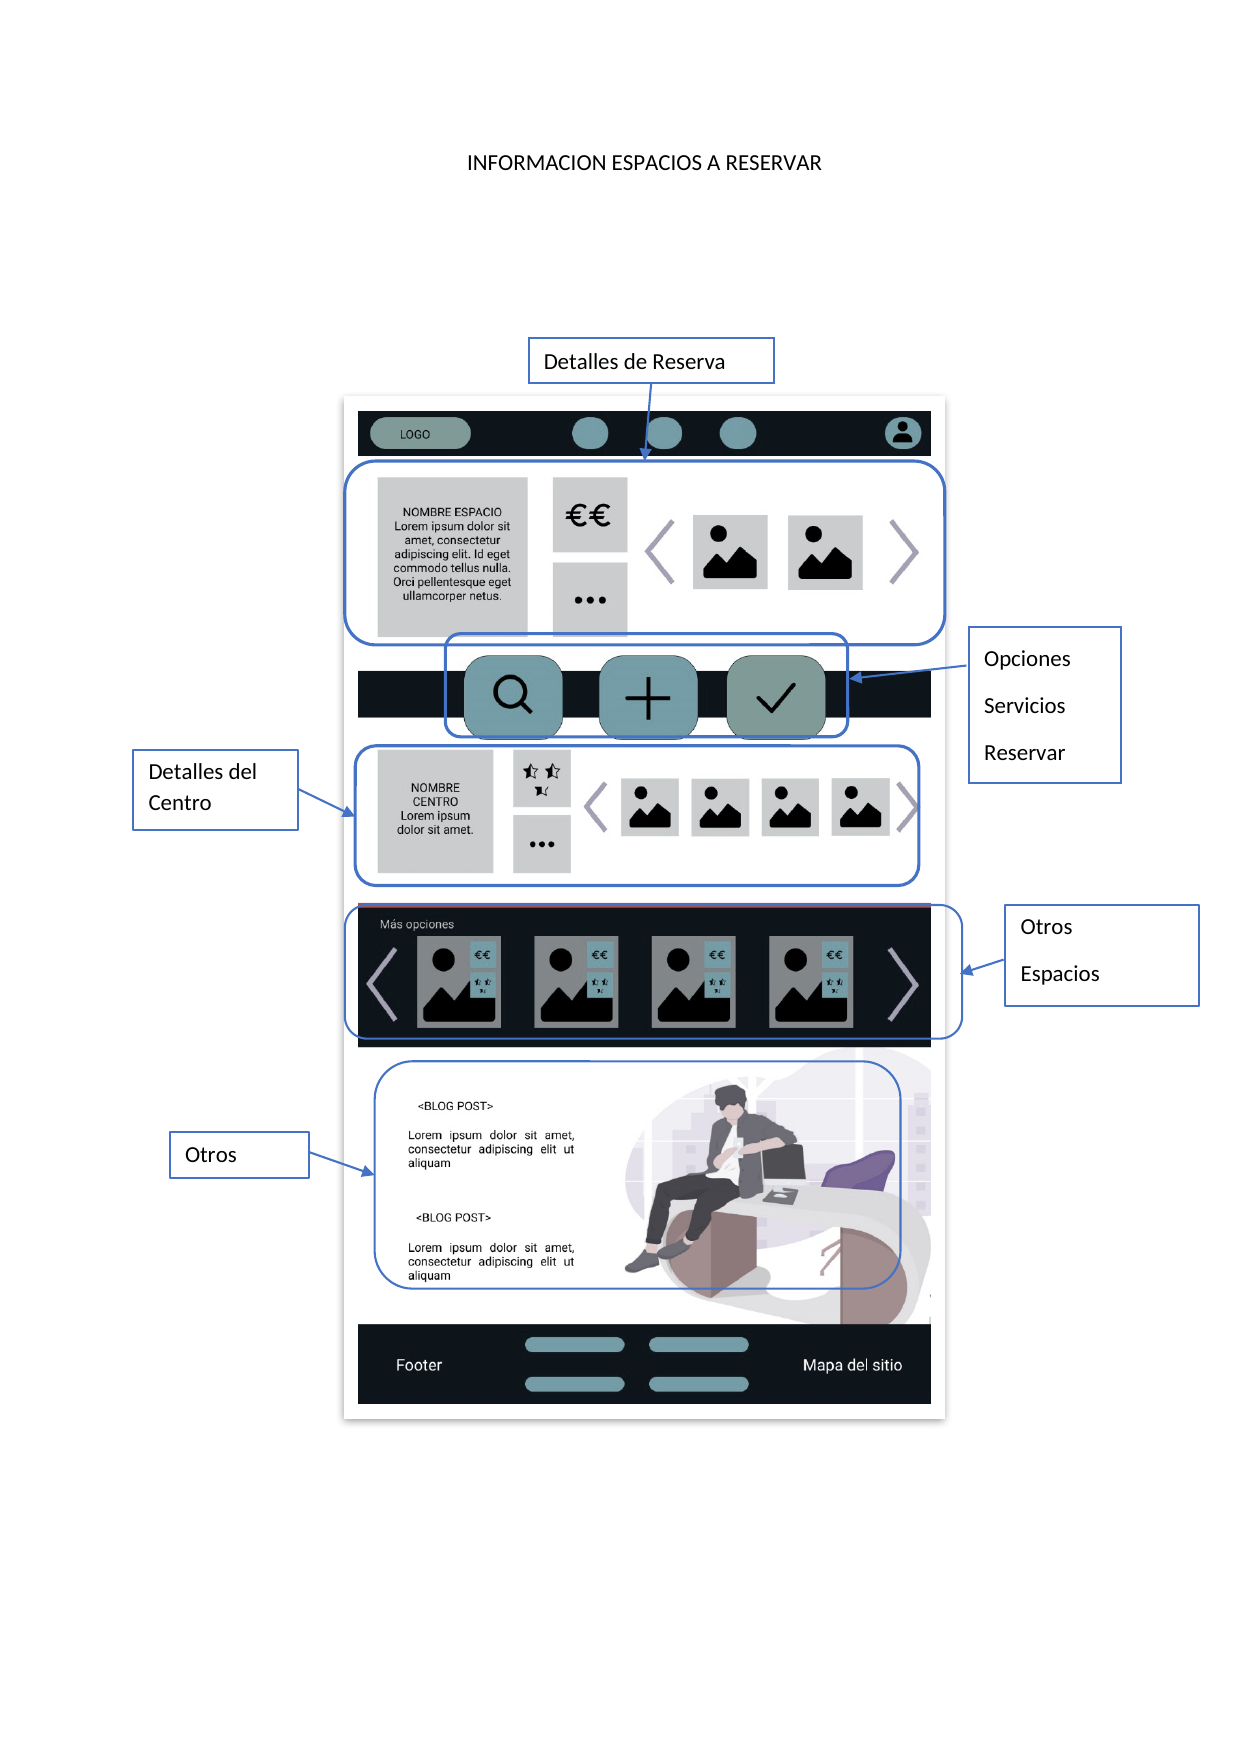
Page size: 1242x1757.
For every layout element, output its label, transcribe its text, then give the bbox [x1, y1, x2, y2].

picture [647, 411, 931, 463]
picture [358, 411, 647, 463]
picture [358, 748, 917, 883]
text INFORMACION ESPACIOS A RESERVAR [165, 148, 1123, 176]
picture [358, 642, 931, 905]
picture [850, 643, 931, 677]
picture [358, 1039, 931, 1404]
picture [358, 463, 931, 643]
picture [447, 647, 846, 735]
picture [358, 906, 931, 1037]
picture [449, 636, 844, 643]
picture [376, 1063, 899, 1287]
